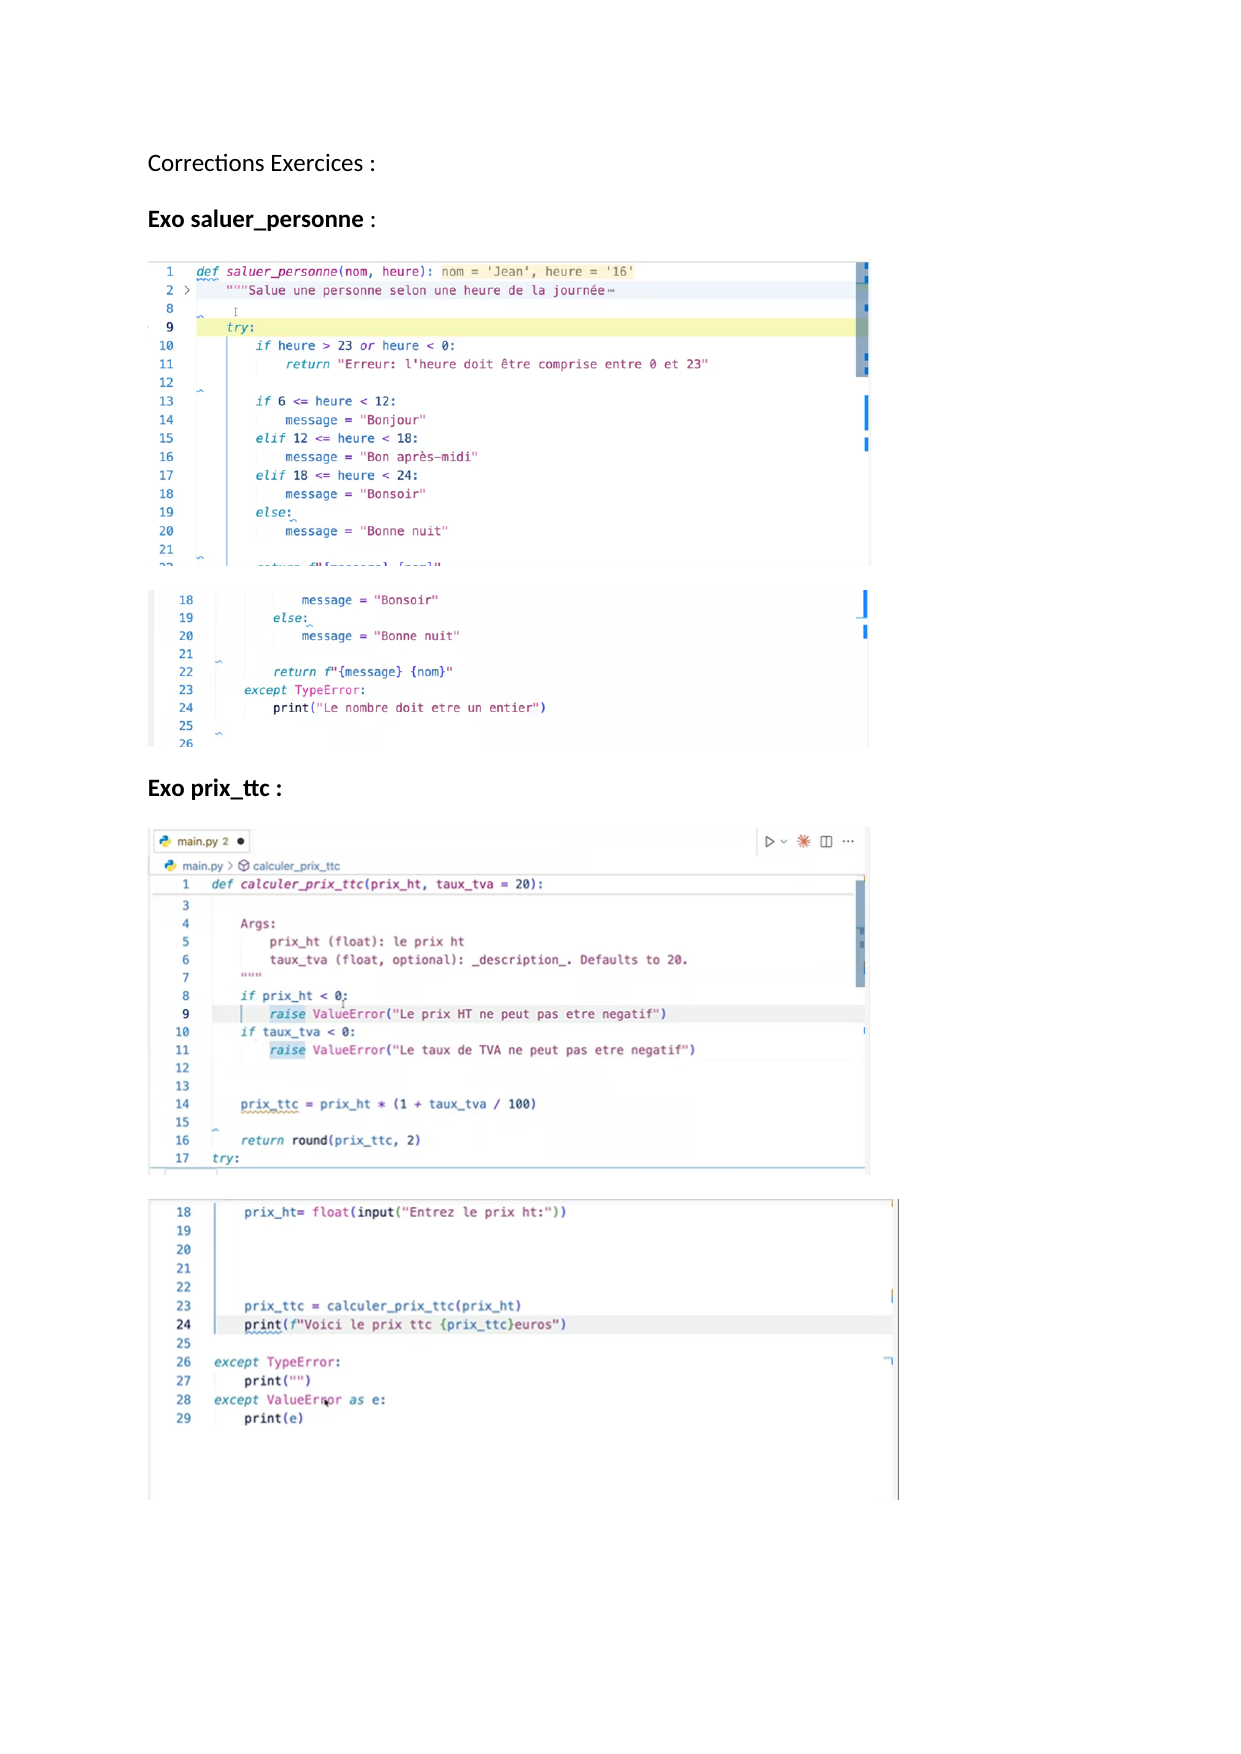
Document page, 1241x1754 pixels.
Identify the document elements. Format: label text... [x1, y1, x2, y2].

text Corrections Exercices : [148, 148, 1093, 178]
text Exo prix_ttc : [148, 772, 1093, 803]
picture [147, 827, 870, 1175]
picture [147, 590, 869, 747]
text Exo saluer_personne : [148, 203, 1093, 234]
picture [147, 1199, 899, 1500]
picture [147, 259, 872, 566]
